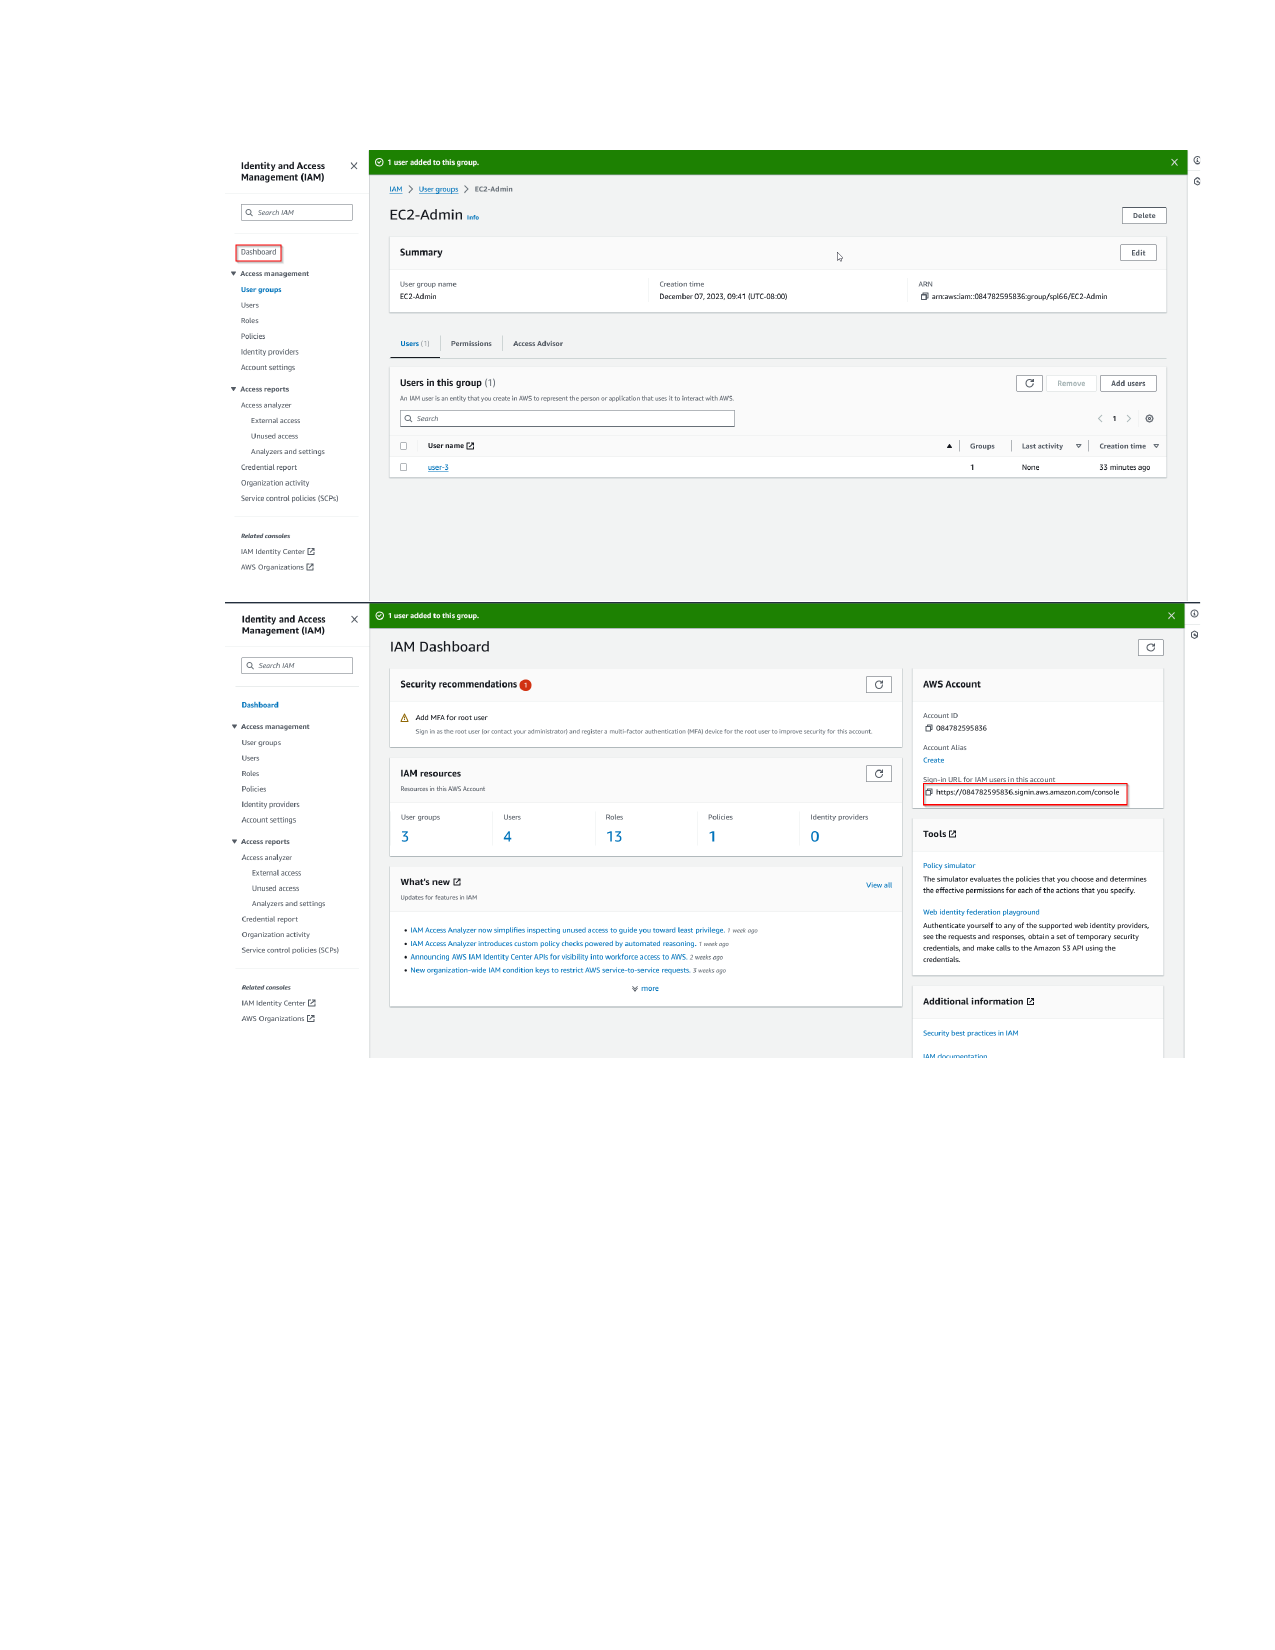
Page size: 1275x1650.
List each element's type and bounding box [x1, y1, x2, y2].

picture [225, 150, 1200, 601]
picture [225, 602, 1200, 1058]
